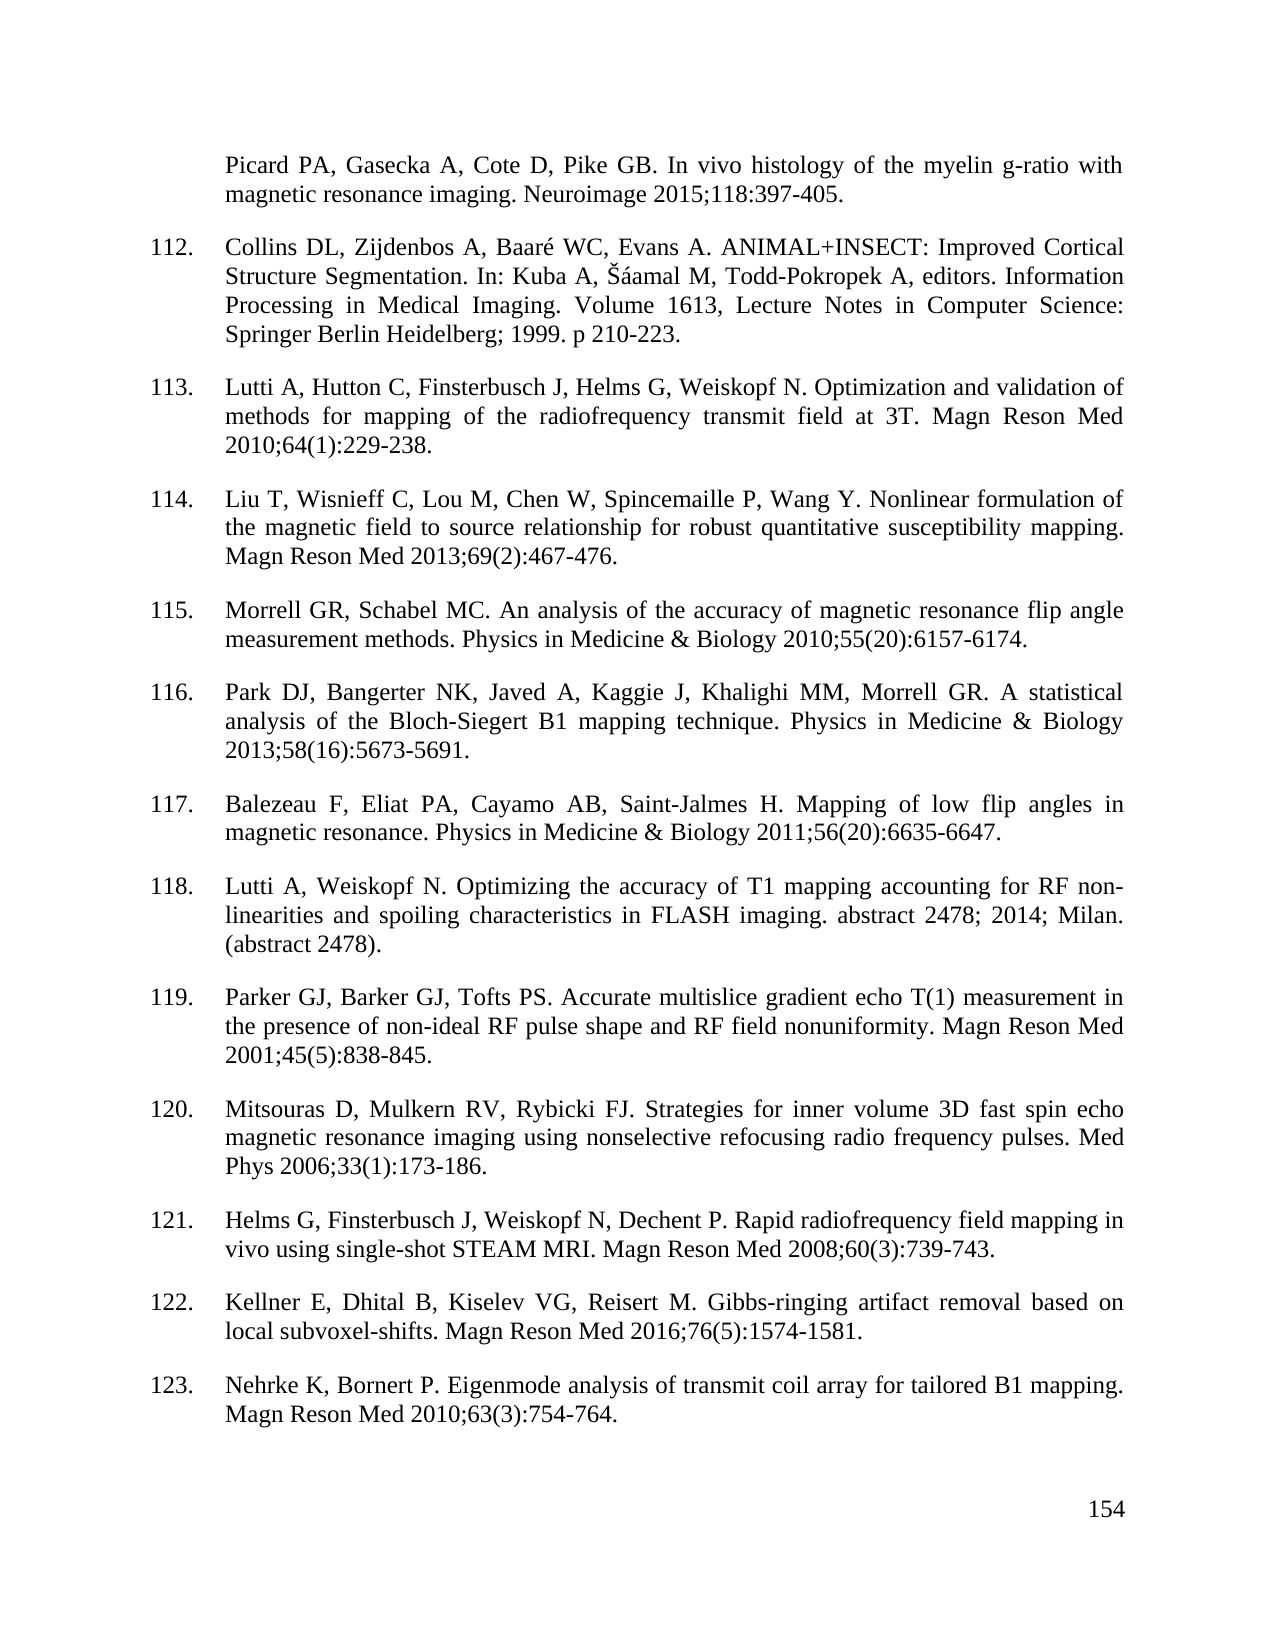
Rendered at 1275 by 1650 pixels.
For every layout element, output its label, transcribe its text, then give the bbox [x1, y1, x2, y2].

text 121. Helms G, Finsterbusch J, Weiskopf N, Dechent P. Rapid radiofrequency field mapping in vivo using single-shot STEAM MRI. Magn Reson Med 2008;60(3):739-743. [150, 1205, 1125, 1262]
text 115. Morrell GR, Schabel MC. An analysis of the accuracy of magnetic resonance flip angle measurement methods. Physics in Medicine & Biology 2010;55(20):6157-6174. [150, 595, 1125, 652]
text 118. Lutti A, Weiskopf N. Optimizing the accuracy of T1 mapping accounting for RF non-linearities and spoiling characteristics in FLASH imaging. abstract 2478; 2014; Milan. (abstract 2478). [150, 871, 1125, 957]
text 123. Nehrke K, Bornert P. Eigenmode analysis of transmit coil array for tailored B1 mapping. Magn Reson Med 2010;63(3):754-764. [150, 1370, 1125, 1427]
text 119. Parker GJ, Barker GJ, Tofts PS. Accurate multislice gradient echo T(1) measurement in the presence of non-ideal RF pulse shape and RF field nonuniformity. Magn Reson Med 2001;45(5):838-845. [150, 982, 1125, 1069]
text 114. Liu T, Wisnieff C, Lou M, Chen W, Spincemaille P, Wang Y. Nonlinear formulation of the magnetic field to source relationship for robust quantitative susceptibility mapping. Magn Reson Med 2013;69(2):467-476. [150, 484, 1125, 570]
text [150, 150, 1125, 207]
text 113. Lutti A, Hutton C, Finsterbusch J, Helms G, Weiskopf N. Optimization and validation of methods for mapping of the radiofrequency transmit field at 3T. Magn Reson Med 2010;64(1):229-238. [150, 372, 1125, 459]
text 122. Kellner E, Dhital B, Kiselev VG, Reisert M. Gibbs-ringing artifact removal based on local subvoxel-shifts. Magn Reson Med 2016;76(5):1574-1581. [150, 1287, 1125, 1345]
text 112. Collins DL, Zijdenbos A, Baaré WC, Evans A. ANIMAL+INSECT: Improved Cortical Structure Segmentation. In: Kuba A, Šáamal M, Todd-Pokropek A, editors. Information Processing in Medical Imaging. Volume 1613, Lecture Notes in Computer Science: Springer Berlin Heidelberg; 1999. p 210-223. [150, 232, 1125, 347]
text 116. Park DJ, Bangerter NK, Javed A, Kaggie J, Khalighi MM, Morrell GR. A statistical analysis of the Bloch-Siegert B1 mapping technique. Physics in Medicine & Biology 2013;58(16):5673-5691. [150, 677, 1125, 764]
text 117. Balezeau F, Eliat PA, Cayamo AB, Saint-Jalmes H. Mapping of low flip angles in magnetic resonance. Physics in Medicine & Biology 2011;56(20):6635-6647. [150, 789, 1125, 846]
text 120. Mitsouras D, Mulkern RV, Rybicki FJ. Strategies for inner volume 3D fast spin echo magnetic resonance imaging using nonselective refocusing radio frequency pulses. Med Phys 2006;33(1):173-186. [150, 1094, 1125, 1180]
